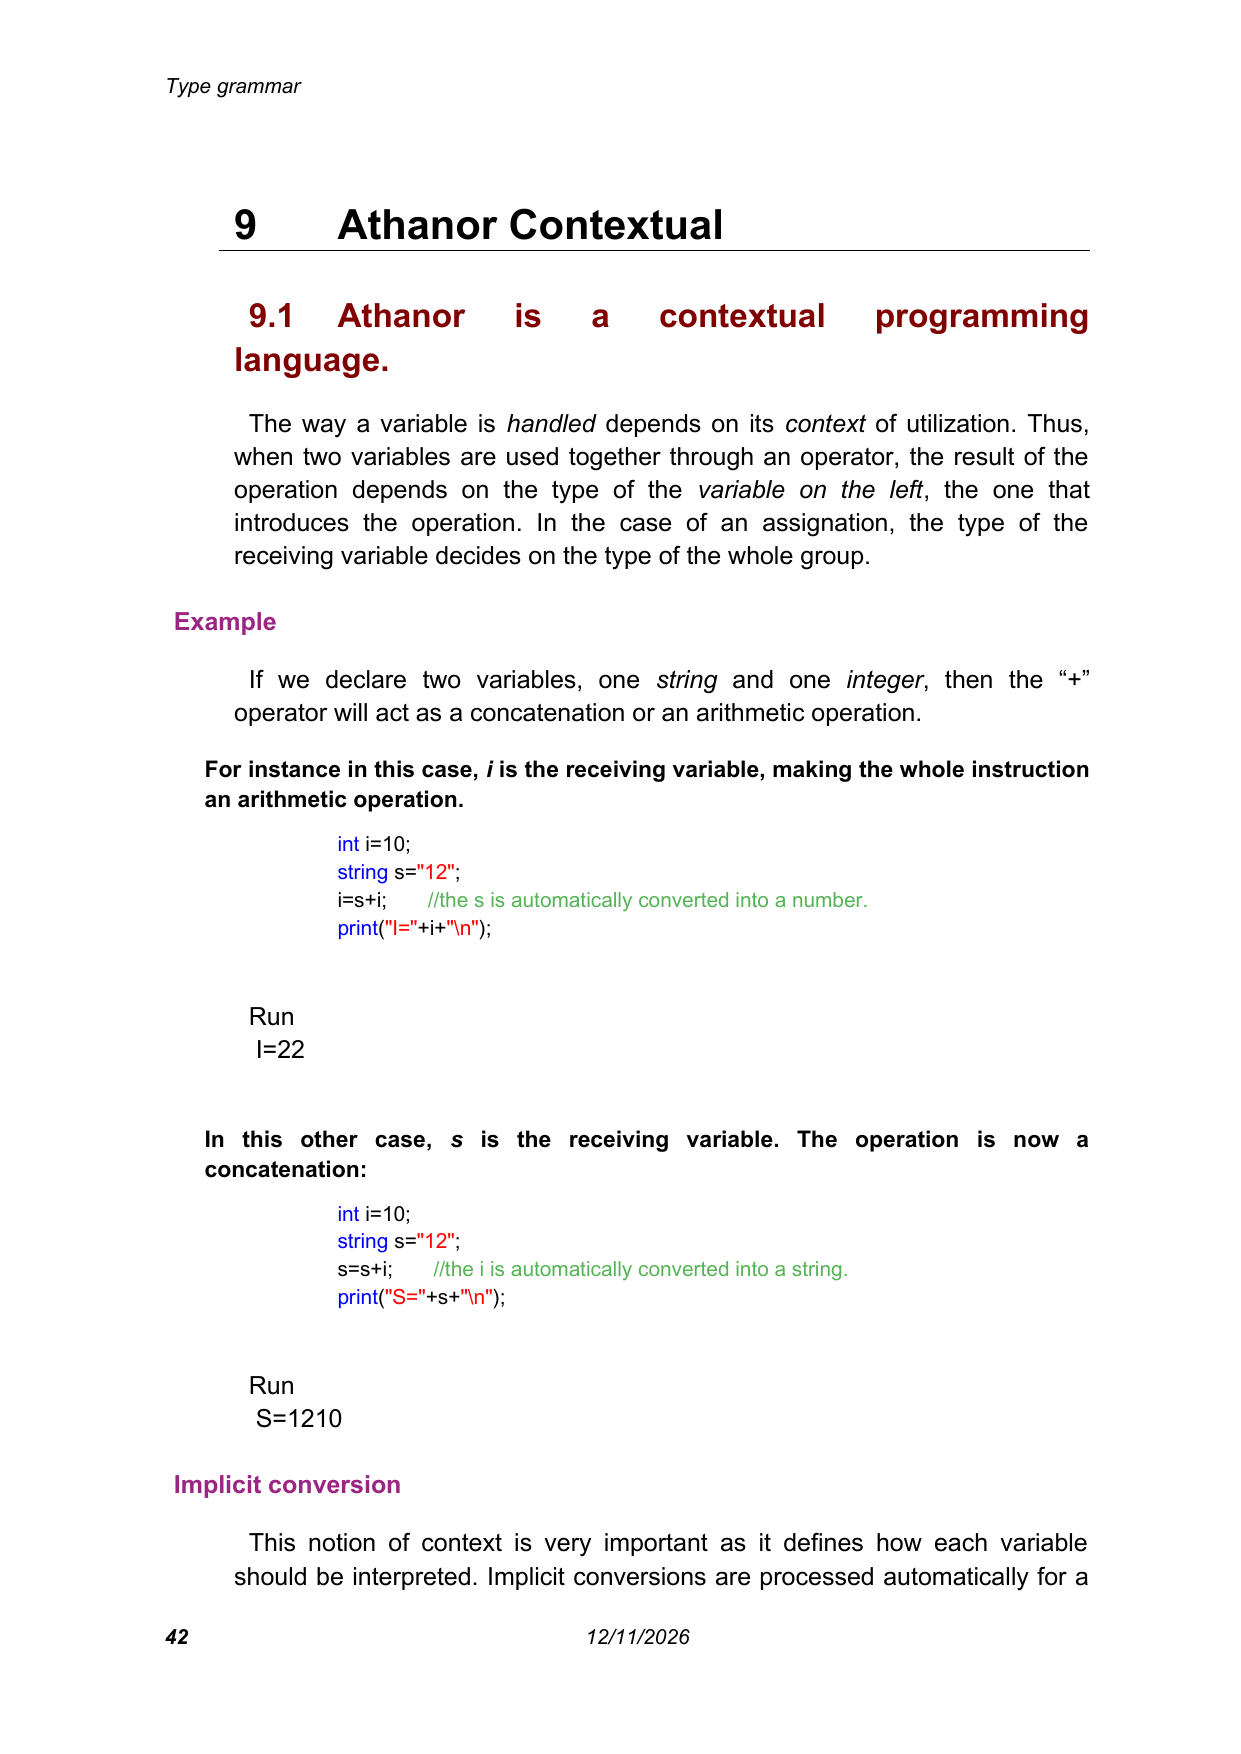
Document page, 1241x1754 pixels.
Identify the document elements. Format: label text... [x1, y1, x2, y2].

subtitle Athanor Contextual [219, 200, 1090, 250]
text int i=10; [337, 829, 1090, 857]
text string s="12"; [337, 857, 1090, 885]
text I=22 [234, 1035, 1090, 1063]
subtitle Implicit conversion [174, 1470, 1090, 1499]
text The way a variable is handled depends on its context of utilization. Thus, when two variables are used together through an operator, the result of the operation depends on the type of the variable on the left, the one that introduces the operation. In the case of an assignation, the type of the receiving variable decides on the type of the whole group. [234, 409, 1090, 570]
text S=1210 [234, 1404, 1090, 1433]
subtitle Athanor is a contextual programming language. [234, 296, 1090, 378]
text Run [234, 1371, 1090, 1400]
text string s="12"; [337, 1227, 1090, 1254]
text i=s+i; //the s is automatically converted into a number. [337, 885, 1090, 913]
subtitle Example [174, 607, 1090, 636]
text int i=10; [337, 1199, 1090, 1227]
text print("S="+s+"\n"); [337, 1282, 1090, 1310]
text Run [234, 1002, 1090, 1031]
text s=s+i; //the i is automatically converted into a string. [337, 1254, 1090, 1282]
text If we declare two variables, one string and one integer, then the “+” operator will act as a concatenation or an arithmetic operation. [234, 665, 1090, 727]
subtitle In this other case, s is the receiving variable. The operation is now a concatenation: [204, 1126, 1090, 1182]
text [234, 1528, 1090, 1590]
text print("I="+i+"\n"); [337, 913, 1090, 941]
subtitle For instance in this case, i is the receiving variable, making the whole instruction an arithmetic operation. [204, 756, 1090, 813]
